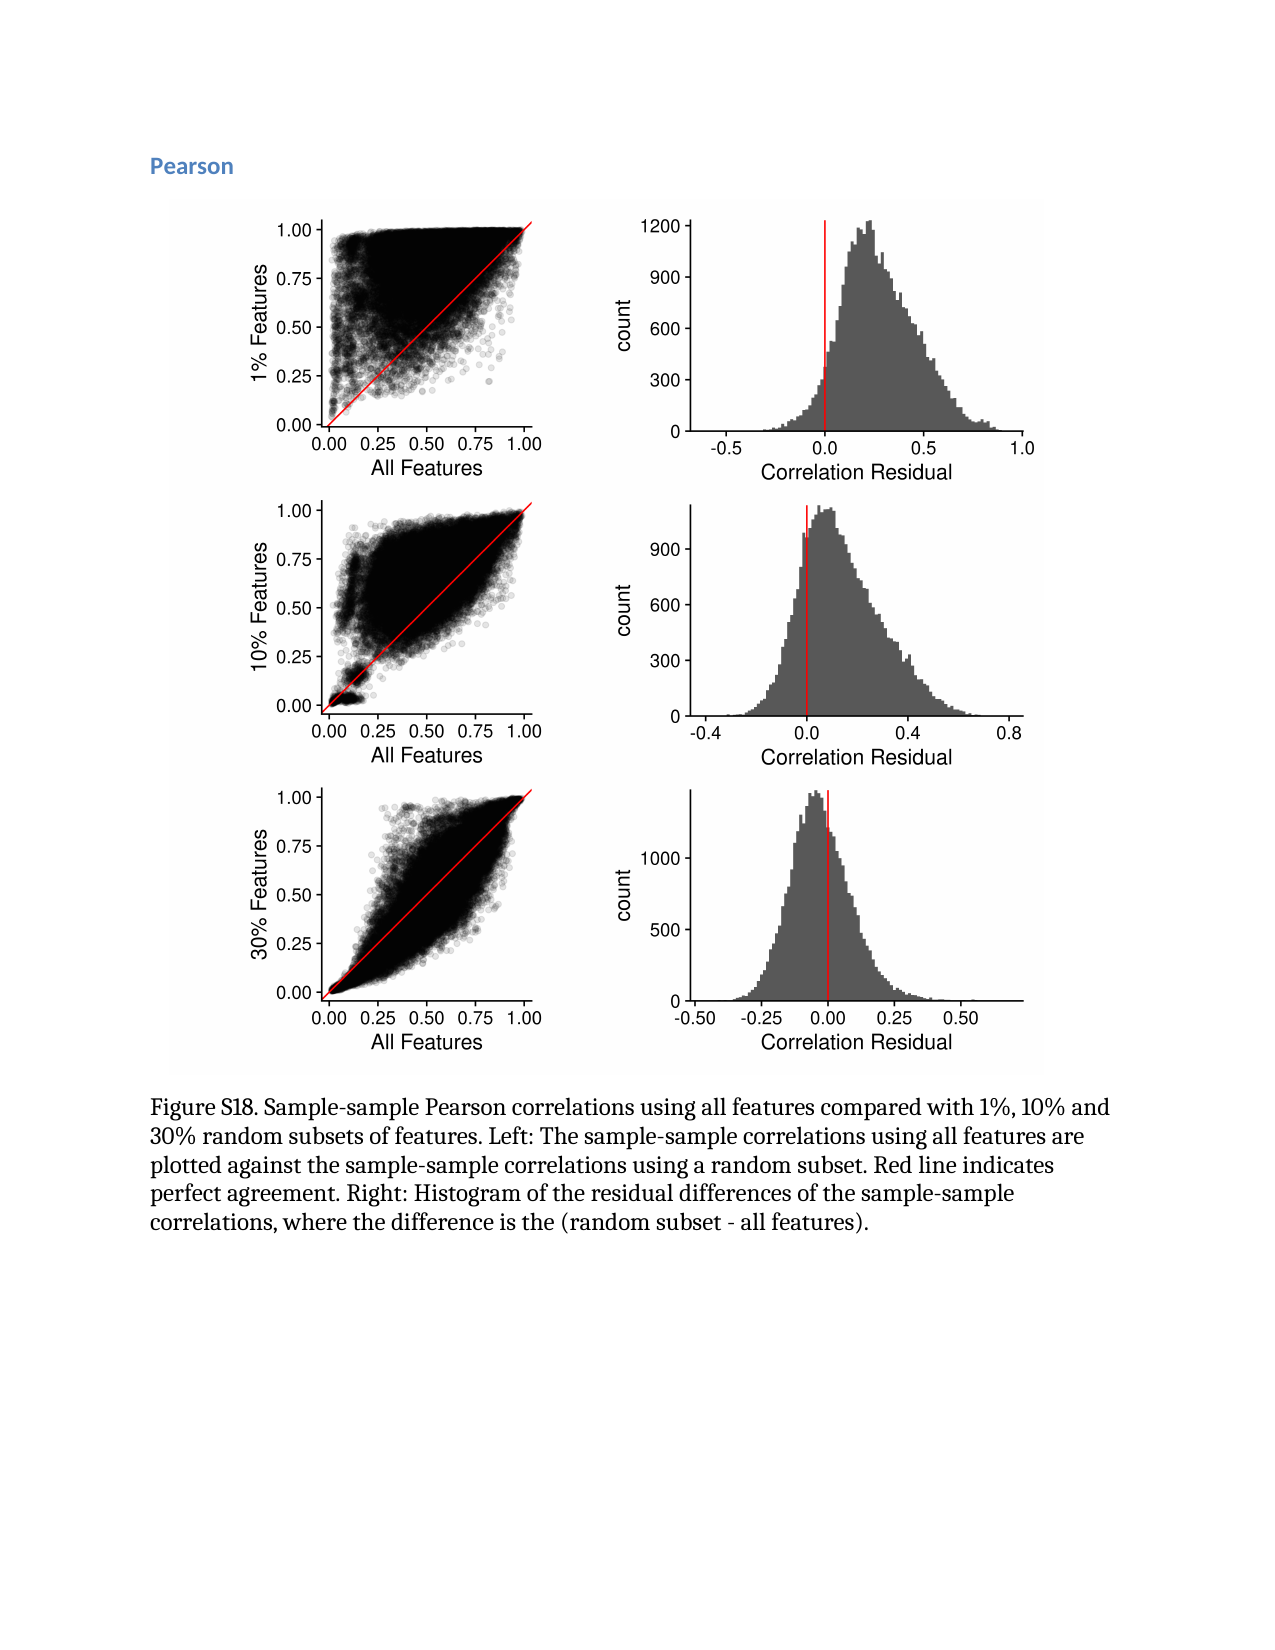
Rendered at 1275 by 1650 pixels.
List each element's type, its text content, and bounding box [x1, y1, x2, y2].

subtitle Pearson [150, 150, 1125, 181]
text Figure S18. Sample-sample Pearson correlations using all features compared with 1%, 10% and 30% random subsets of features. Left: The sample-sample correlations using all features are plotted against the sample-sample correlations using a random subset. Red line indicates perfect agreement. Right: Histogram of the residual differences of the sample-sample correlations, where the difference is the (random subset - all features). [150, 1093, 1125, 1237]
picture [168, 199, 1044, 1075]
